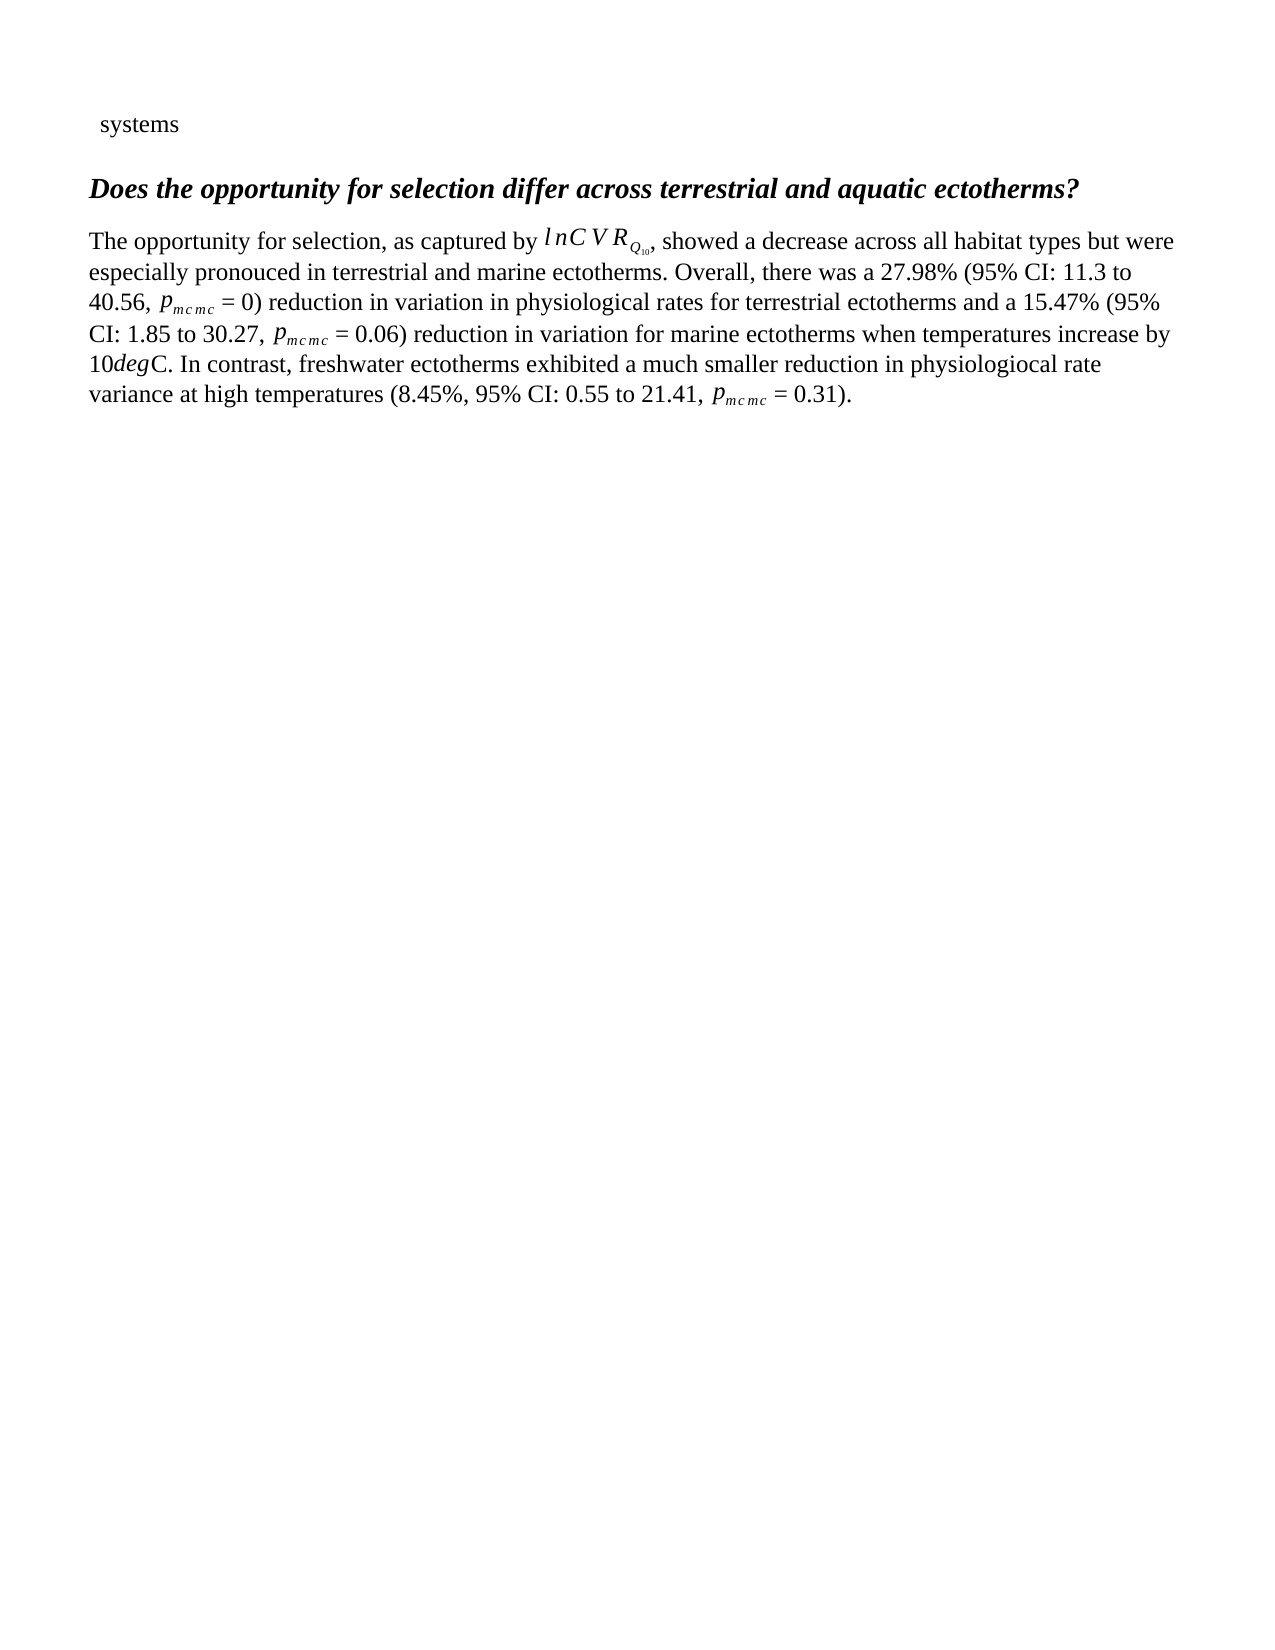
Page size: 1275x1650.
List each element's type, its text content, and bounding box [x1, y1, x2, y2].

text The opportunity for selection, as captured by , showed a decrease across all habitat types but were especially pronouced in terrestrial and marine ectotherms. Overall, there was a 27.98% (95% CI: 11.3 to 40.56, = 0) reduction in variation in physiological rates for terrestrial ectotherms and a 15.47% (95% CI: 1.85 to 30.27, = 0.06) reduction in variation for marine ectotherms when temperatures increase by 10C. In contrast, freshwater ectotherms exhibited a much smaller reduction in physiologiocal rate variance at high temperatures (8.45%, 95% CI: 0.55 to 21.41, = 0.31). [89, 224, 1186, 409]
subtitle Does the opportunity for selection differ across terrestrial and aquatic ectotherms? [89, 172, 1186, 205]
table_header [89, 89, 1186, 151]
